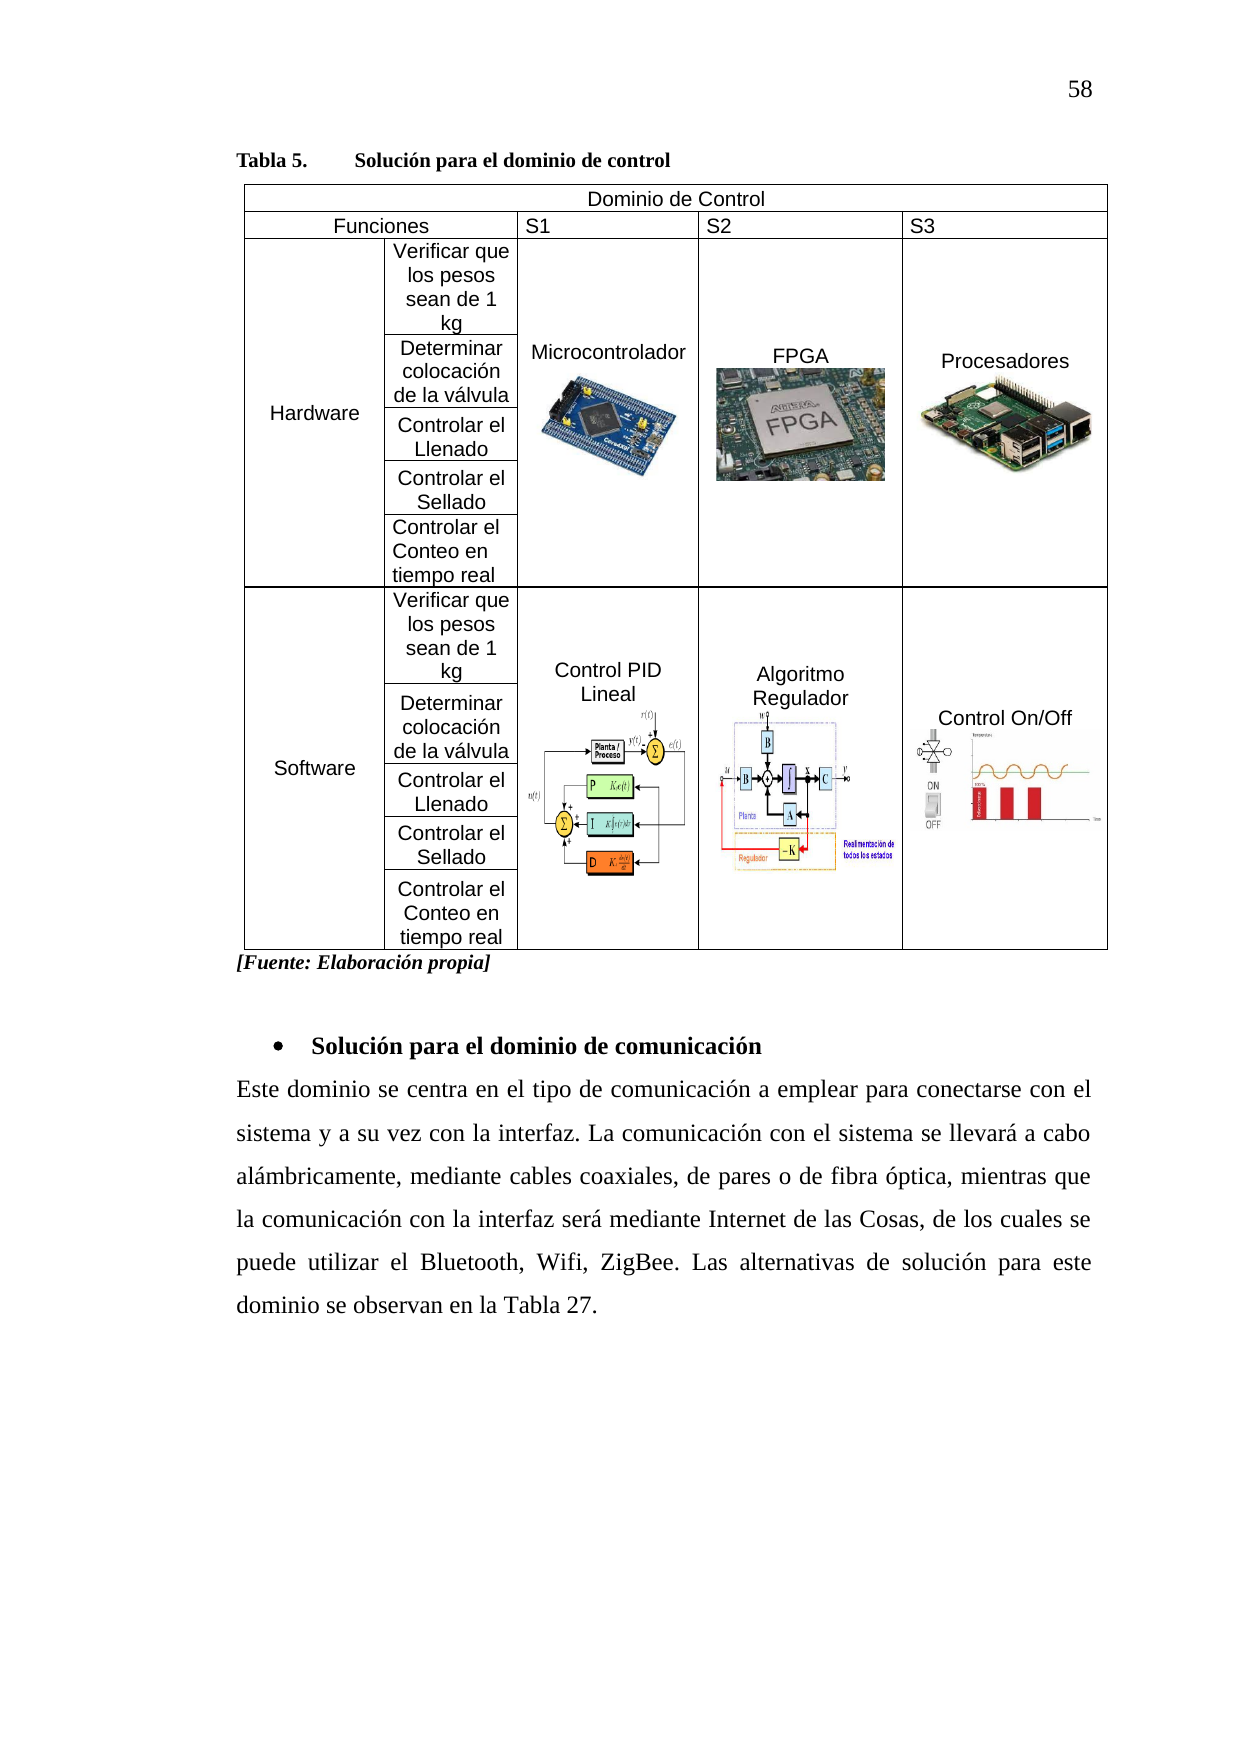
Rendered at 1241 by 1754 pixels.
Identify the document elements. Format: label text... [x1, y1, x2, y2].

text Solución para el dominio de control [236, 148, 1092, 172]
table_cell Controlar el Conteo en tiempo real [385, 515, 517, 586]
table_cell Controlar el Llenado [385, 764, 517, 816]
picture [916, 372, 1094, 476]
table_cell Algoritmo Regulador [699, 588, 902, 949]
table_cell Software [245, 588, 384, 949]
table_cell Control PID Lineal [518, 588, 698, 949]
table_cell Controlar el Llenado [385, 408, 517, 460]
picture [525, 706, 696, 878]
picture [909, 729, 1105, 831]
picture [716, 368, 885, 481]
table_cell Hardware [245, 239, 384, 586]
table_header Dominio de Control [245, 185, 1107, 211]
table_cell Determinar colocación de la válvula [385, 684, 517, 763]
table_cell Procesadores [903, 239, 1107, 586]
picture [706, 710, 900, 874]
table_cell Controlar el Sellado [385, 817, 517, 869]
text Este dominio se centra en el tipo de comunicación a emplear para conectarse con el sistema y a su vez con la interfaz. La comunicación con el sistema se llevará a cabo alámbricamente, mediante cables coaxiales, de pares o de fibra óptica, mientras que la comunicación con la interfaz será mediante Internet de las Cosas, de los cuales se puede utilizar el Bluetooth, Wifi, ZigBee. Las alternativas de solución para este dominio se observan en la Tabla 27. [236, 1074, 1092, 1319]
table_cell Funciones [245, 212, 517, 237]
table_cell Controlar el Sellado [385, 461, 517, 513]
table_cell Determinar colocación de la válvula [385, 335, 517, 407]
table_cell S1 [518, 212, 698, 237]
table_cell Controlar el Conteo en tiempo real [385, 870, 517, 949]
table_cell Control On/Off [903, 588, 1107, 949]
picture [527, 363, 690, 486]
table_cell FPGA [699, 239, 902, 586]
list Solución para el dominio de comunicación [274, 1031, 1092, 1060]
table_cell Microcontrolador [518, 239, 698, 586]
text [Fuente: Elaboración propia] [236, 950, 1092, 974]
table_cell S2 [699, 212, 902, 237]
table_cell S3 [903, 212, 1107, 237]
table_cell Verificar que los pesos sean de 1 kg [385, 239, 517, 334]
table_cell Verificar que los pesos sean de 1 kg [385, 588, 517, 683]
